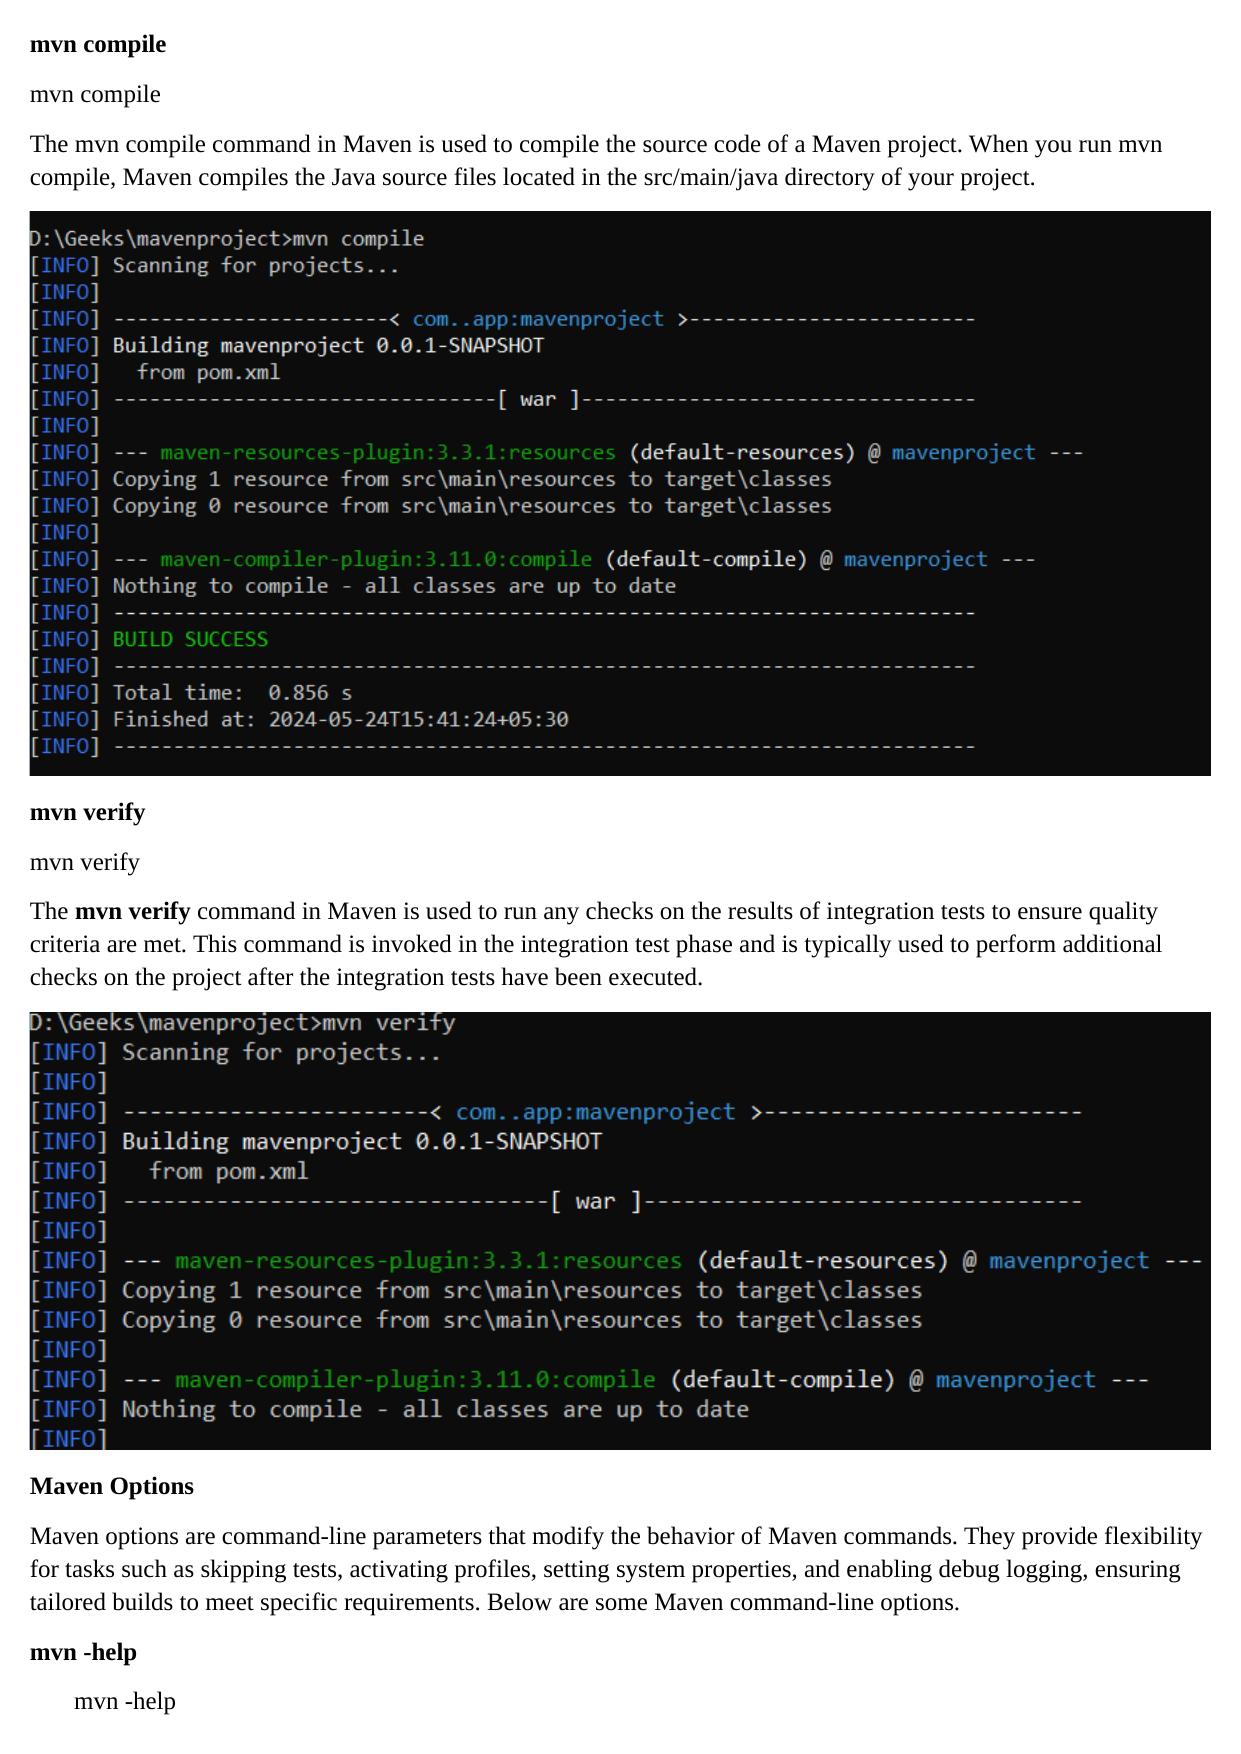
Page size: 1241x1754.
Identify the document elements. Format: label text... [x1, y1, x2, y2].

picture [29, 1012, 1211, 1450]
text mvn verify [29, 797, 1211, 826]
text mvn -help [29, 1686, 1211, 1715]
text mvn compile [29, 29, 1211, 58]
text mvn compile [29, 79, 1211, 108]
text Maven options are command-line parameters that modify the behavior of Maven commands. They provide flexibility for tasks such as skipping tests, activating profiles, setting system properties, and enabling debug logging, ensuring tailored builds to meet specific requirements. Below are some Maven command-line options. [29, 1521, 1211, 1616]
text mvn verify [29, 847, 1211, 875]
text Maven Options [29, 1471, 1211, 1500]
text mvn -help [29, 1637, 1211, 1666]
picture [29, 211, 1211, 776]
text The mvn compile command in Maven is used to compile the source code of a Maven project. When you run mvn compile, Maven compiles the Java source files located in the src/main/java directory of your project. [29, 129, 1211, 191]
text The mvn verify command in Maven is used to run any checks on the results of integration tests to ensure quality criteria are met. This command is invoked in the integration test phase and is typically used to perform additional checks on the project after the integration tests have been executed. [29, 896, 1211, 991]
